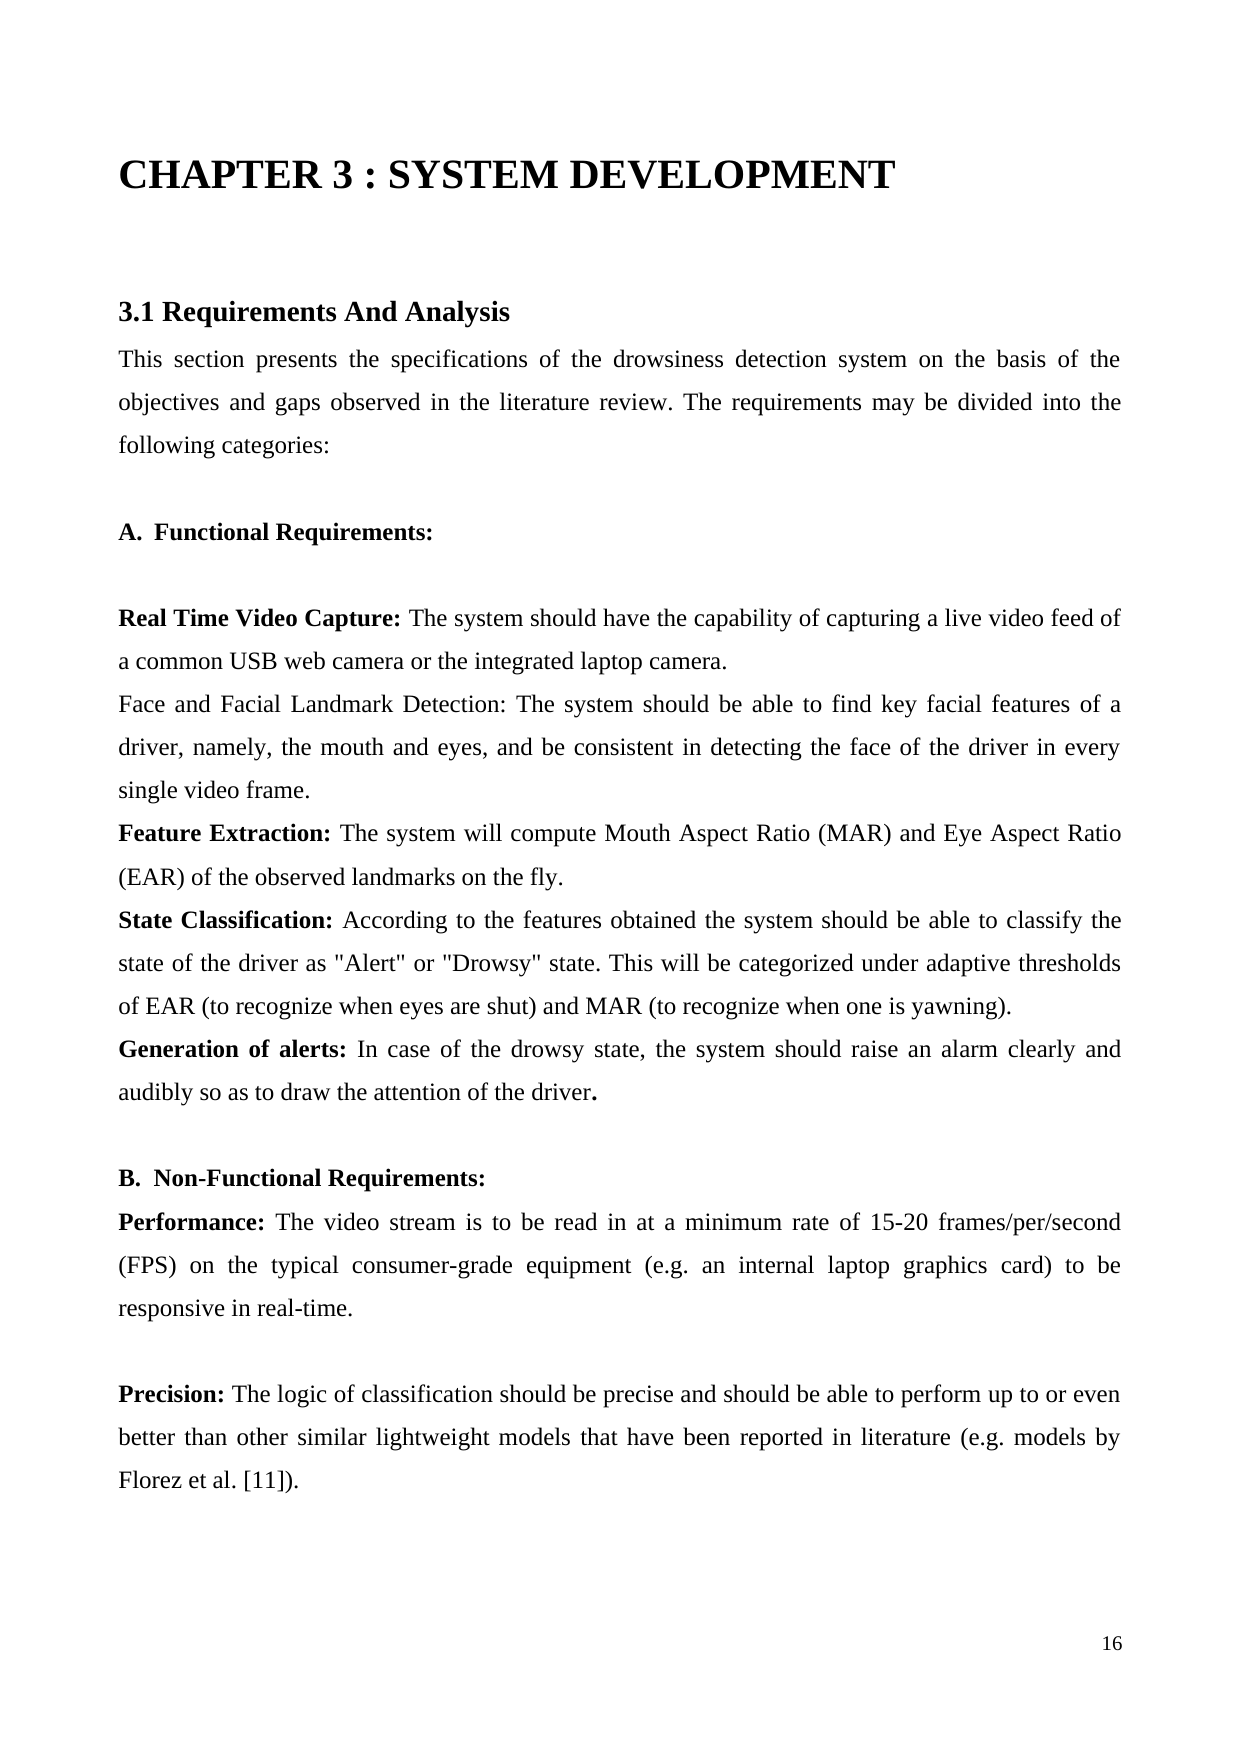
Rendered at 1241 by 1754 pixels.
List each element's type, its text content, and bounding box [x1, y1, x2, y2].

text A. Functional Requirements: [118, 517, 1122, 545]
text State Classification: According to the features obtained the system should be able to classify the state of the driver as "Alert" or "Drowsy" state. This will be categorized under adaptive thresholds of EAR (to recognize when eyes are shut) and MAR (to recognize when one is yawning). [118, 905, 1122, 1020]
text 3.1 Requirements And Analysis [118, 294, 1122, 327]
text CHAPTER 3 : SYSTEM DEVELOPMENT [118, 150, 1122, 198]
text This section presents the specifications of the drowsiness detection system on the basis of the objectives and gaps observed in the literature review. The requirements may be divided into the following categories: [118, 344, 1122, 459]
text Performance: The video stream is to be read in at a minimum rate of 15-20 frames/per/second (FPS) on the typical consumer-grade equipment (e.g. an internal laptop graphics card) to be responsive in real-time. [118, 1207, 1122, 1322]
text Real Time Video Capture: The system should have the capability of capturing a live video feed of a common USB web camera or the integrated laptop camera. [118, 603, 1122, 675]
text Generation of alerts: In case of the drowsy state, the system should raise an alarm clearly and audibly so as to draw the attention of the driver. [118, 1034, 1122, 1106]
text Feature Extraction: The system will compute Mouth Aspect Ratio (MAR) and Eye Aspect Ratio (EAR) of the observed landmarks on the fly. [118, 818, 1122, 890]
text B. Non-Functional Requirements: [118, 1163, 1122, 1192]
text Face and Facial Landmark Detection: The system should be able to find key facial features of a driver, namely, the mouth and eyes, and be consistent in detecting the face of the driver in every single video frame. [118, 689, 1122, 804]
text Precision: The logic of classification should be precise and should be able to perform up to or even better than other similar lightweight models that have been reported in literature (e.g. models by Florez et al. [11]). [118, 1379, 1122, 1494]
